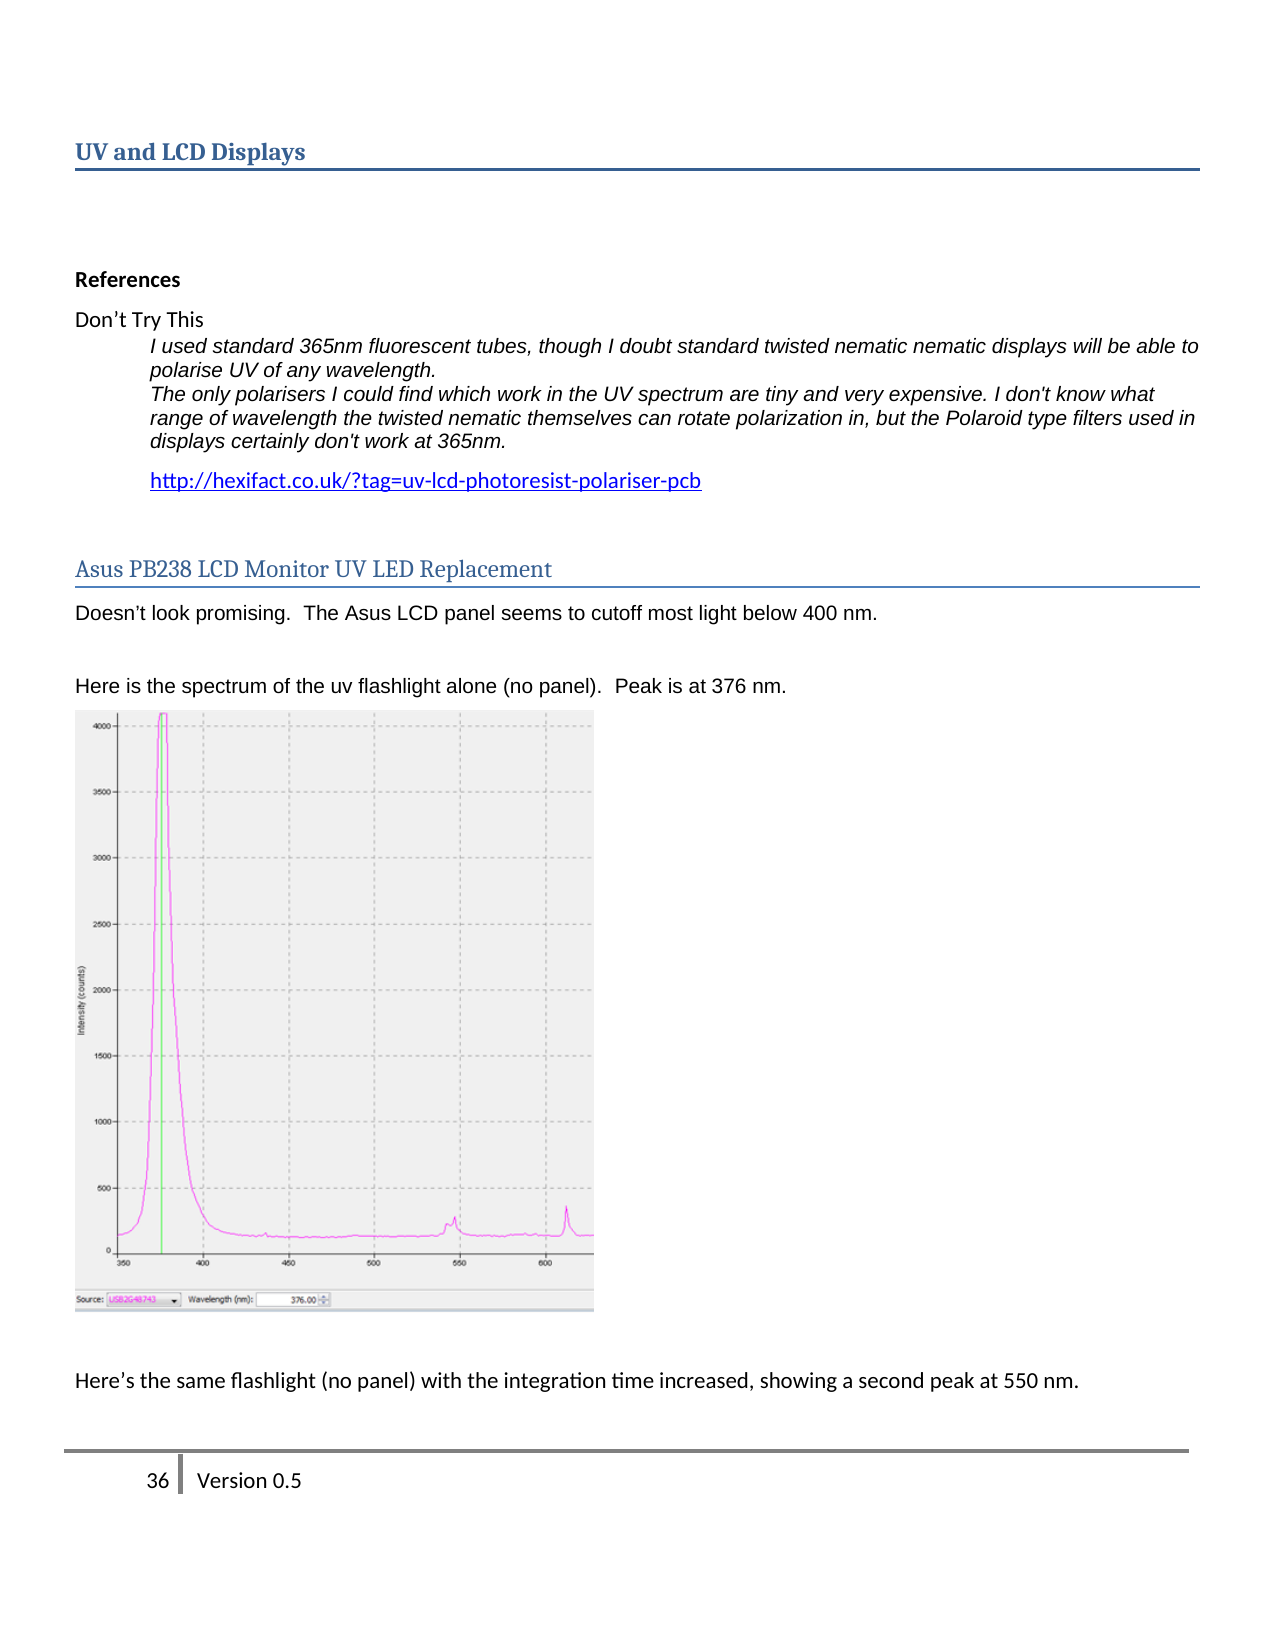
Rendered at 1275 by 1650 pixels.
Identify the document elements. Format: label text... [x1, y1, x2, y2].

text References [75, 265, 1200, 293]
picture [75, 710, 594, 1313]
text Here’s the same flashlight (no panel) with the integration time increased, showing a second peak at 550 nm. [75, 1366, 1200, 1394]
subtitle UV and LCD Displays [75, 137, 1200, 168]
text The only polarisers I could find which work in the UV spectrum are tiny and very expensive. I don't know what range of wavelength the twisted nematic themselves can rotate polarization in, but the Polaroid type filters used in displays certainly don't work at 365nm. [150, 381, 1200, 453]
subtitle Asus PB238 LCD Monitor UV LED Replacement [75, 555, 1200, 586]
text http://hexifact.co.uk/?tag=uv-lcd-photoresist-polariser-pcb [75, 466, 1200, 494]
text Here is the spectrum of the uv flashlight alone (no panel). Peak is at 376 nm. [75, 673, 1200, 697]
text Don’t Try This [75, 306, 1200, 333]
text I used standard 365nm fluorescent tubes, though I doubt standard twisted nematic nematic displays will be able to polarise UV of any wavelength. [150, 333, 1200, 381]
text Doesn’t look promising. The Asus LCD panel seems to cutoff most light below 400 nm. [75, 601, 1200, 624]
